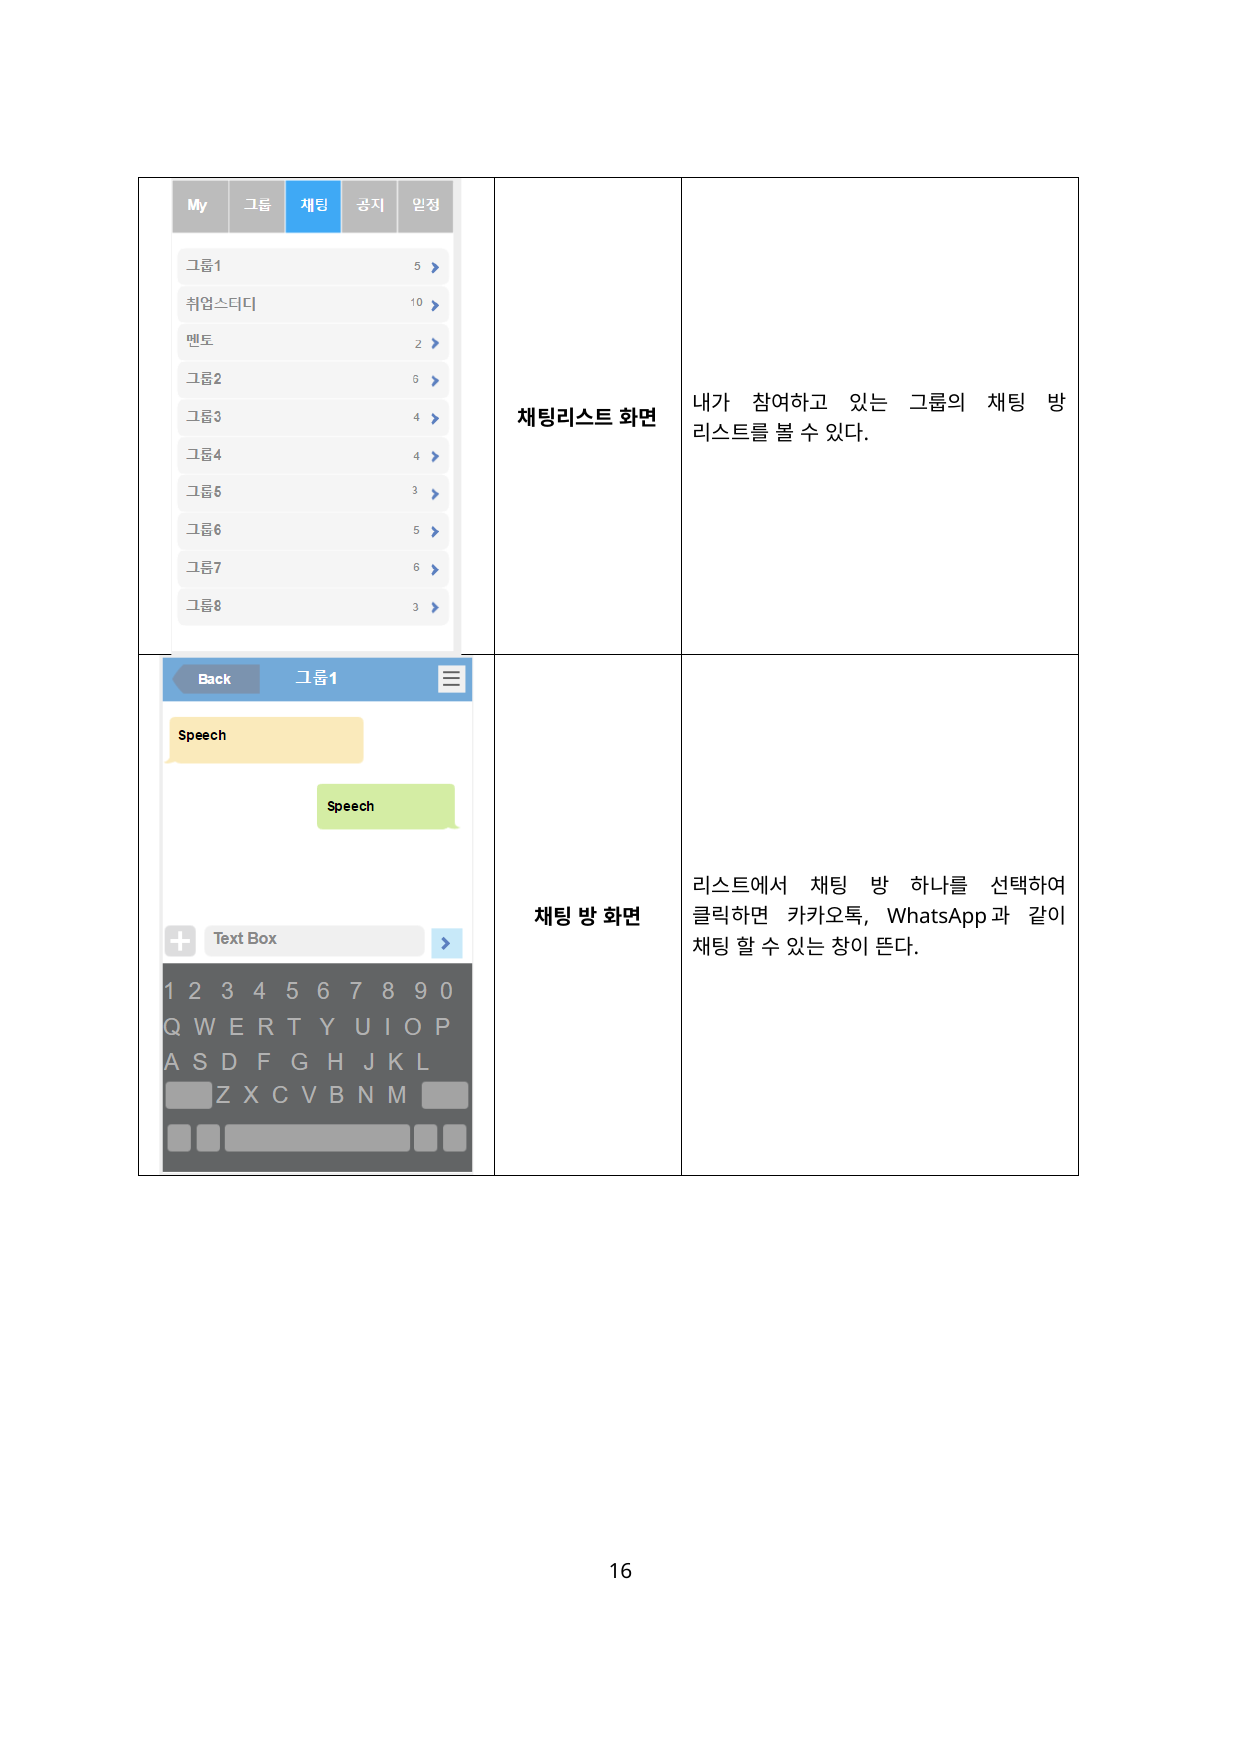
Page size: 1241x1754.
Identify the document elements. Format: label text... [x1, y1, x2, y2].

table_cell 채팅리스트 화면 [495, 178, 681, 654]
table_cell 리스트에서 채팅 방 하나를 선택하여 클릭하면 카카오톡, WhatsApp과 같이 채팅 할 수 있는 창이 뜬다. [682, 655, 1078, 1174]
table_cell 내가 참여하고 있는 그룹의 채팅 방 리스트를 볼 수 있다. [682, 178, 1078, 654]
table_cell 채팅 방 화면 [495, 655, 681, 1174]
table_cell [462, 178, 494, 654]
table_cell [139, 655, 159, 1174]
table_cell [139, 178, 171, 654]
table_cell [474, 655, 494, 1174]
picture [159, 178, 474, 1175]
